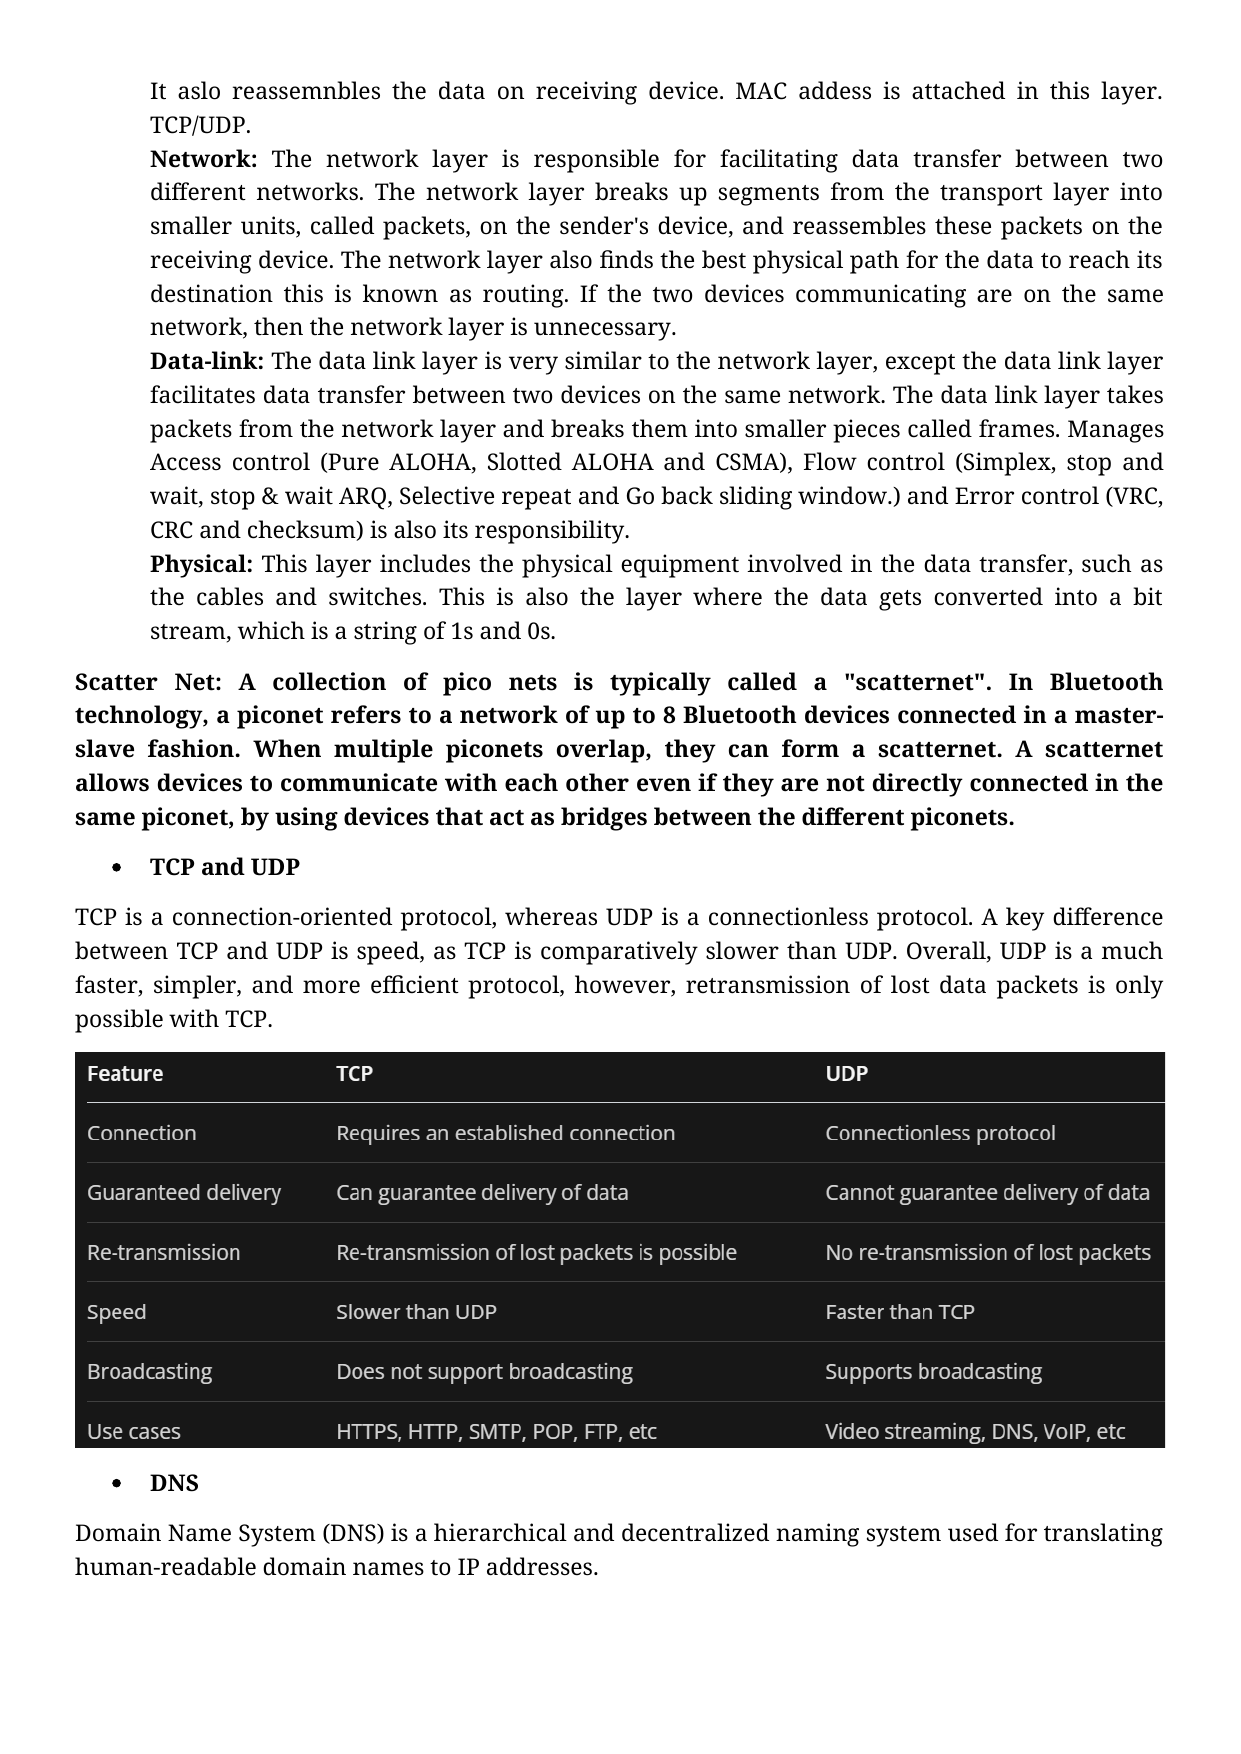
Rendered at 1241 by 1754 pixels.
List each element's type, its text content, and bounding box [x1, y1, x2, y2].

list TCP and UDP [112, 851, 1165, 882]
picture [75, 1052, 1166, 1448]
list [150, 75, 1165, 140]
list DNS [112, 1467, 1165, 1498]
text Scatter Net: A collection of pico nets is typically called a "scatternet". In Bluetooth technology, a piconet refers to a network of up to 8 Bluetooth devices connected in a master-slave fashion. When multiple piconets overlap, they can form a scatternet. A scatternet allows devices to communicate with each other even if they are not directly connected in the same piconet, by using devices that act as bridges between the different piconets. [75, 665, 1165, 832]
list Data-link: The data link layer is very similar to the network layer, except the data link layer facilitates data transfer between two devices on the same network. The data link layer takes packets from the network layer and breaks them into smaller pieces called frames. Manages Access control (Pure ALOHA, Slotted ALOHA and CSMA), Flow control (Simplex, stop and wait, stop & wait ARQ, Selective repeat and Go back sliding window.) and Error control (VRC, CRC and checksum) is also its responsibility. [150, 345, 1165, 545]
list Physical: This layer includes the physical equipment involved in the data transfer, such as the cables and switches. This is also the layer where the data gets converted into a bit stream, which is a string of 1s and 0s. [150, 547, 1165, 646]
list Network: The network layer is responsible for facilitating data transfer between two different networks. The network layer breaks up segments from the transport layer into smaller units, called packets, on the sender's device, and reassembles these packets on the receiving device. The network layer also finds the best physical path for the data to reach its destination this is known as routing. If the two devices communicating are on the same network, then the network layer is unnecessary. [150, 142, 1165, 342]
text Domain Name System (DNS) is a hierarchical and decentralized naming system used for translating human-readable domain names to IP addresses. [75, 1517, 1165, 1582]
text TCP is a connection-oriented protocol, whereas UDP is a connectionless protocol. A key difference between TCP and UDP is speed, as TCP is comparatively slower than UDP. Overall, UDP is a much faster, simpler, and more efficient protocol, however, retransmission of lost data packets is only possible with TCP. [75, 901, 1165, 1034]
